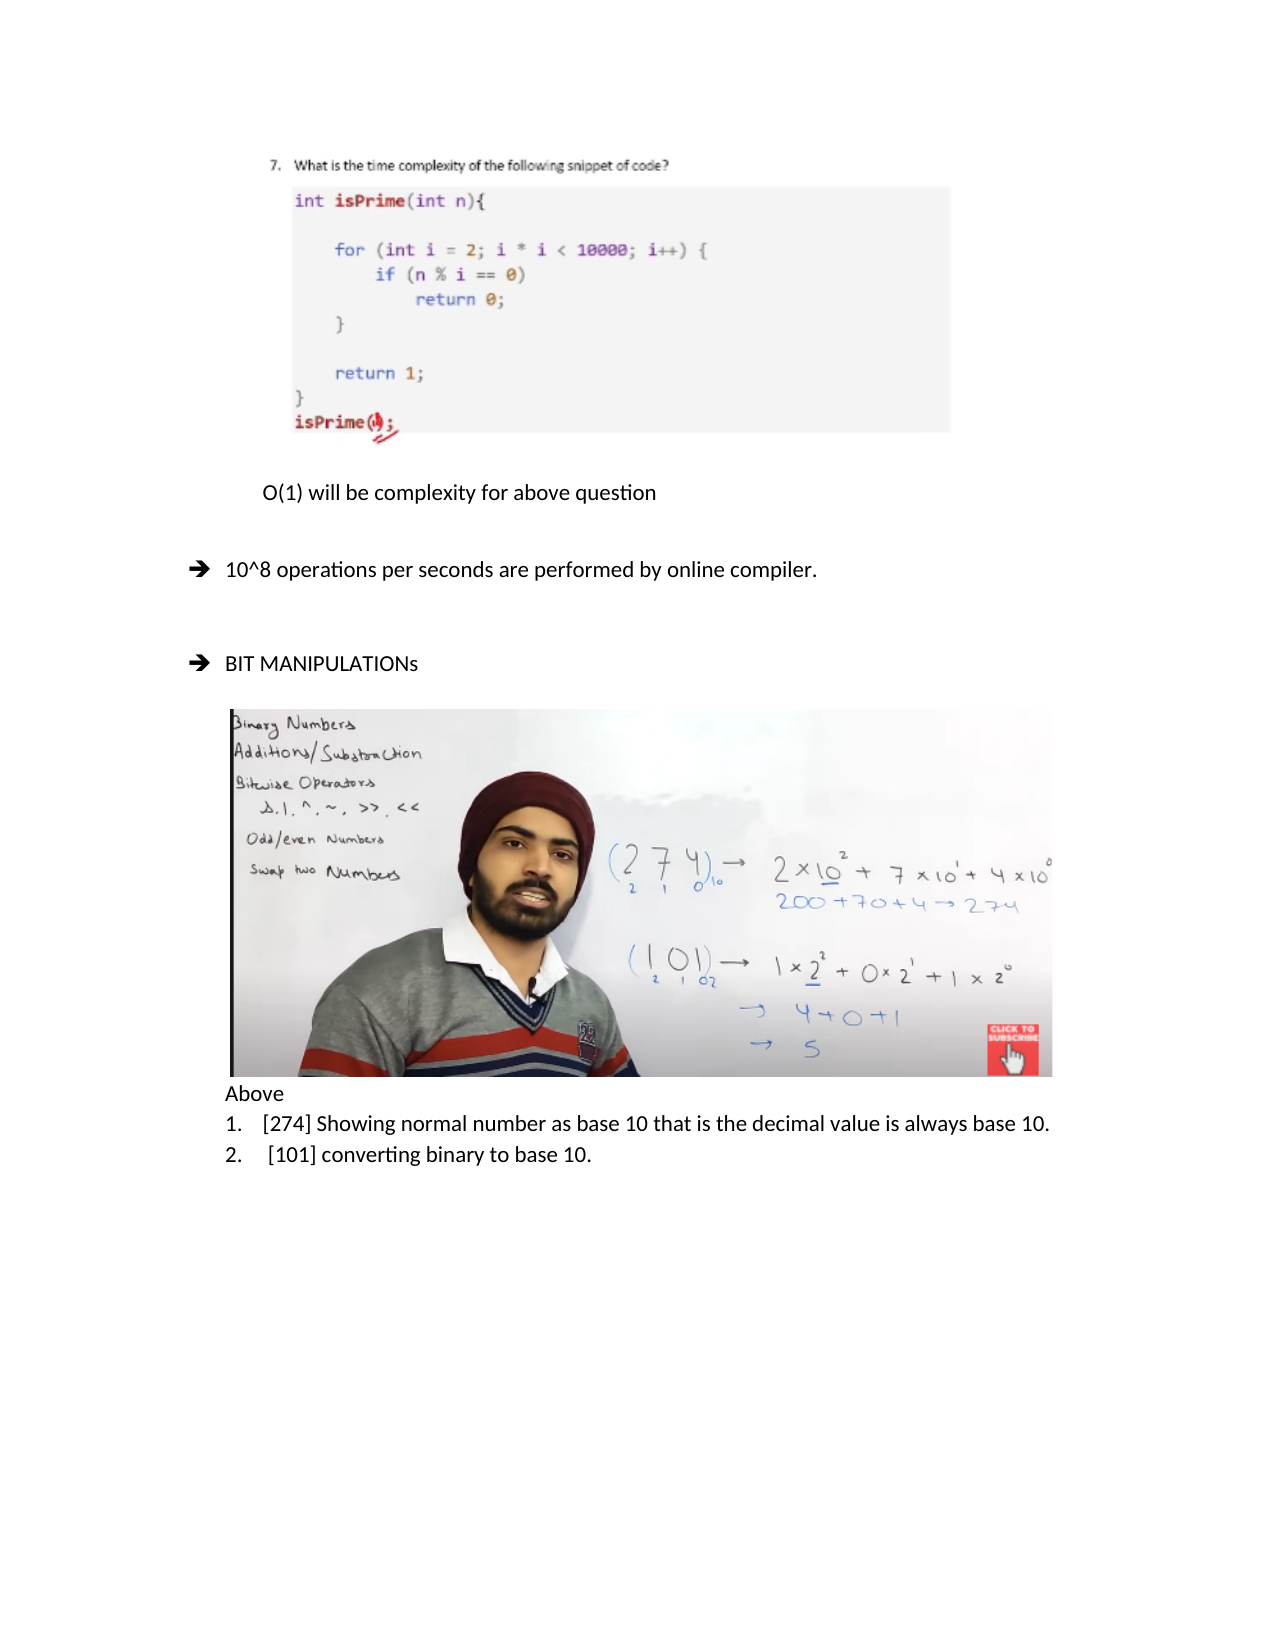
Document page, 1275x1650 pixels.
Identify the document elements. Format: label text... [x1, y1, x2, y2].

list 10^8 operations per seconds are performed by online compiler. [187, 555, 1125, 583]
text O(1) will be complexity for above question [262, 478, 1125, 506]
list Above [225, 1079, 1125, 1107]
picture [230, 709, 1053, 1077]
list BIT MANIPULATIONs [187, 649, 1125, 677]
picture [262, 150, 1030, 460]
list [101] converting binary to base 10. [225, 1140, 1125, 1168]
list [274] Showing normal number as base 10 that is the decimal value is always base 10. [225, 1109, 1125, 1137]
